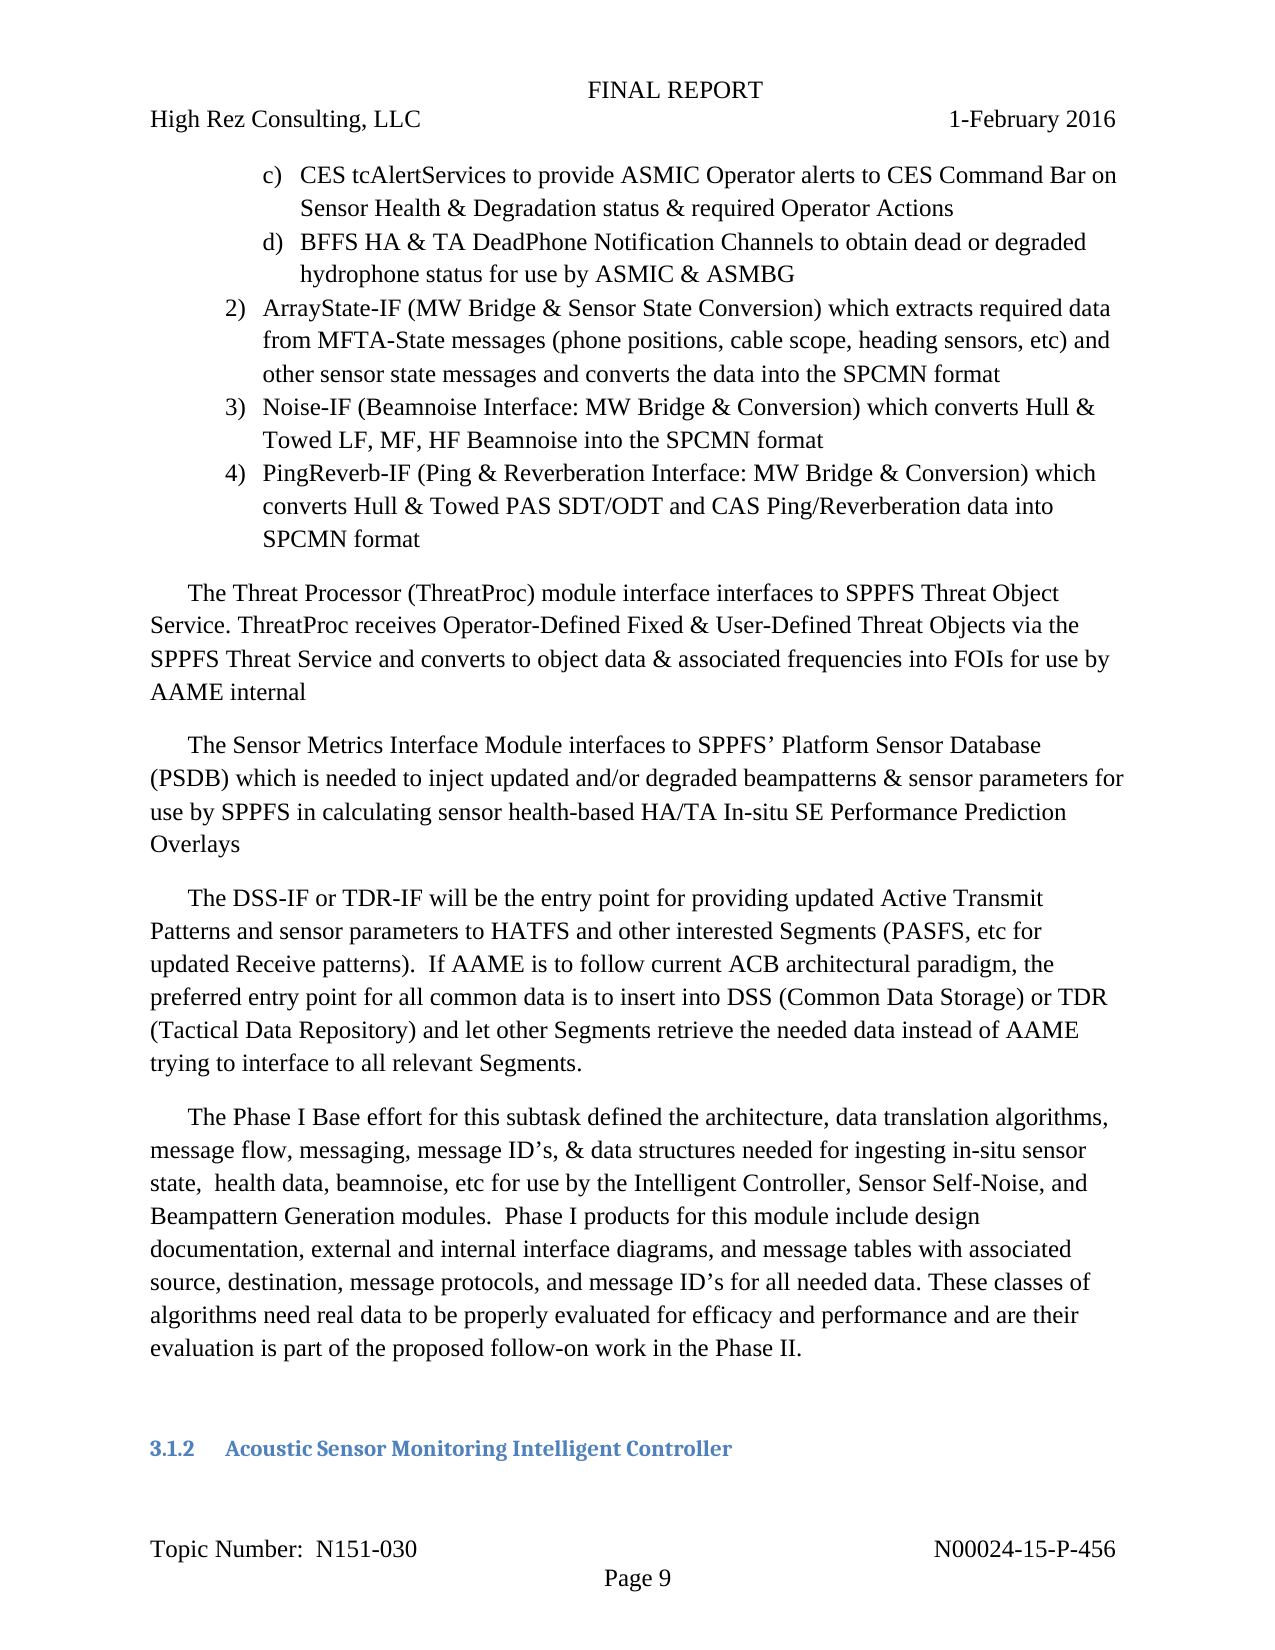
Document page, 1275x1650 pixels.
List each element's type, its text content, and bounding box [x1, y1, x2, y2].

subtitle Acoustic Sensor Monitoring Intelligent Controller [150, 1436, 1125, 1463]
text The Threat Processor (ThreatProc) module interface interfaces to SPPFS Threat Object Service. ThreatProc receives Operator-Defined Fixed & User-Defined Threat Objects via the SPPFS Threat Service and converts to object data & associated frequencies into FOIs for use by AAME internal [150, 578, 1125, 705]
list CES tcAlertServices to provide ASMIC Operator alerts to CES Command Bar on Sensor Health & Degradation status & required Operator Actions [262, 161, 1125, 222]
list BFFS HA & TA DeadPhone Notification Channels to obtain dead or degraded hydrophone status for use by ASMIC & ASMBG [262, 227, 1125, 288]
list PingReverb-IF (Ping & Reverberation Interface: MW Bridge & Conversion) which converts Hull & Towed PAS SDT/ODT and CAS Ping/Reverberation data into SPCMN format [225, 458, 1125, 552]
list ArrayState-IF (MW Bridge & Sensor State Conversion) which extracts required data from MFTA-State messages (phone positions, cable scope, heading sensors, etc) and other sensor state messages and converts the data into the SPCMN format [225, 293, 1125, 387]
text The Phase I Base effort for this subtask defined the architecture, data translation algorithms, message flow, messaging, message ID’s, & data structures needed for ingesting in-situ sensor state, health data, beamnoise, etc for use by the Intelligent Controller, Sensor Self-Noise, and Beampattern Generation modules. Phase I products for this module include design documentation, external and internal interface diagrams, and message tables with associated source, destination, message protocols, and message ID’s for all needed data. These classes of algorithms need real data to be properly evaluated for efficacy and performance and are their evaluation is part of the proposed follow-on work in the Phase II. [150, 1102, 1125, 1362]
text The Sensor Metrics Interface Module interfaces to SPPFS’ Platform Sensor Database (PSDB) which is needed to inject updated and/or degraded beampatterns & sensor parameters for use by SPPFS in calculating sensor health-based HA/TA In-situ SE Performance Prediction Overlays [150, 731, 1125, 858]
text The DSS-IF or TDR-IF will be the entry point for providing updated Active Transmit Patterns and sensor parameters to HATFS and other interested Segments (PASFS, etc for updated Receive patterns). If AAME is to follow current ACB architectural paradigm, the preferred entry point for all common data is to insert into DSS (Common Data Storage) or TDR (Tactical Data Repository) and let other Segments retrieve the needed data instead of AAME trying to interface to all relevant Segments. [150, 883, 1125, 1077]
list Noise-IF (Beamnoise Interface: MW Bridge & Conversion) which converts Hull & Towed LF, MF, HF Beamnoise into the SPCMN format [225, 392, 1125, 453]
